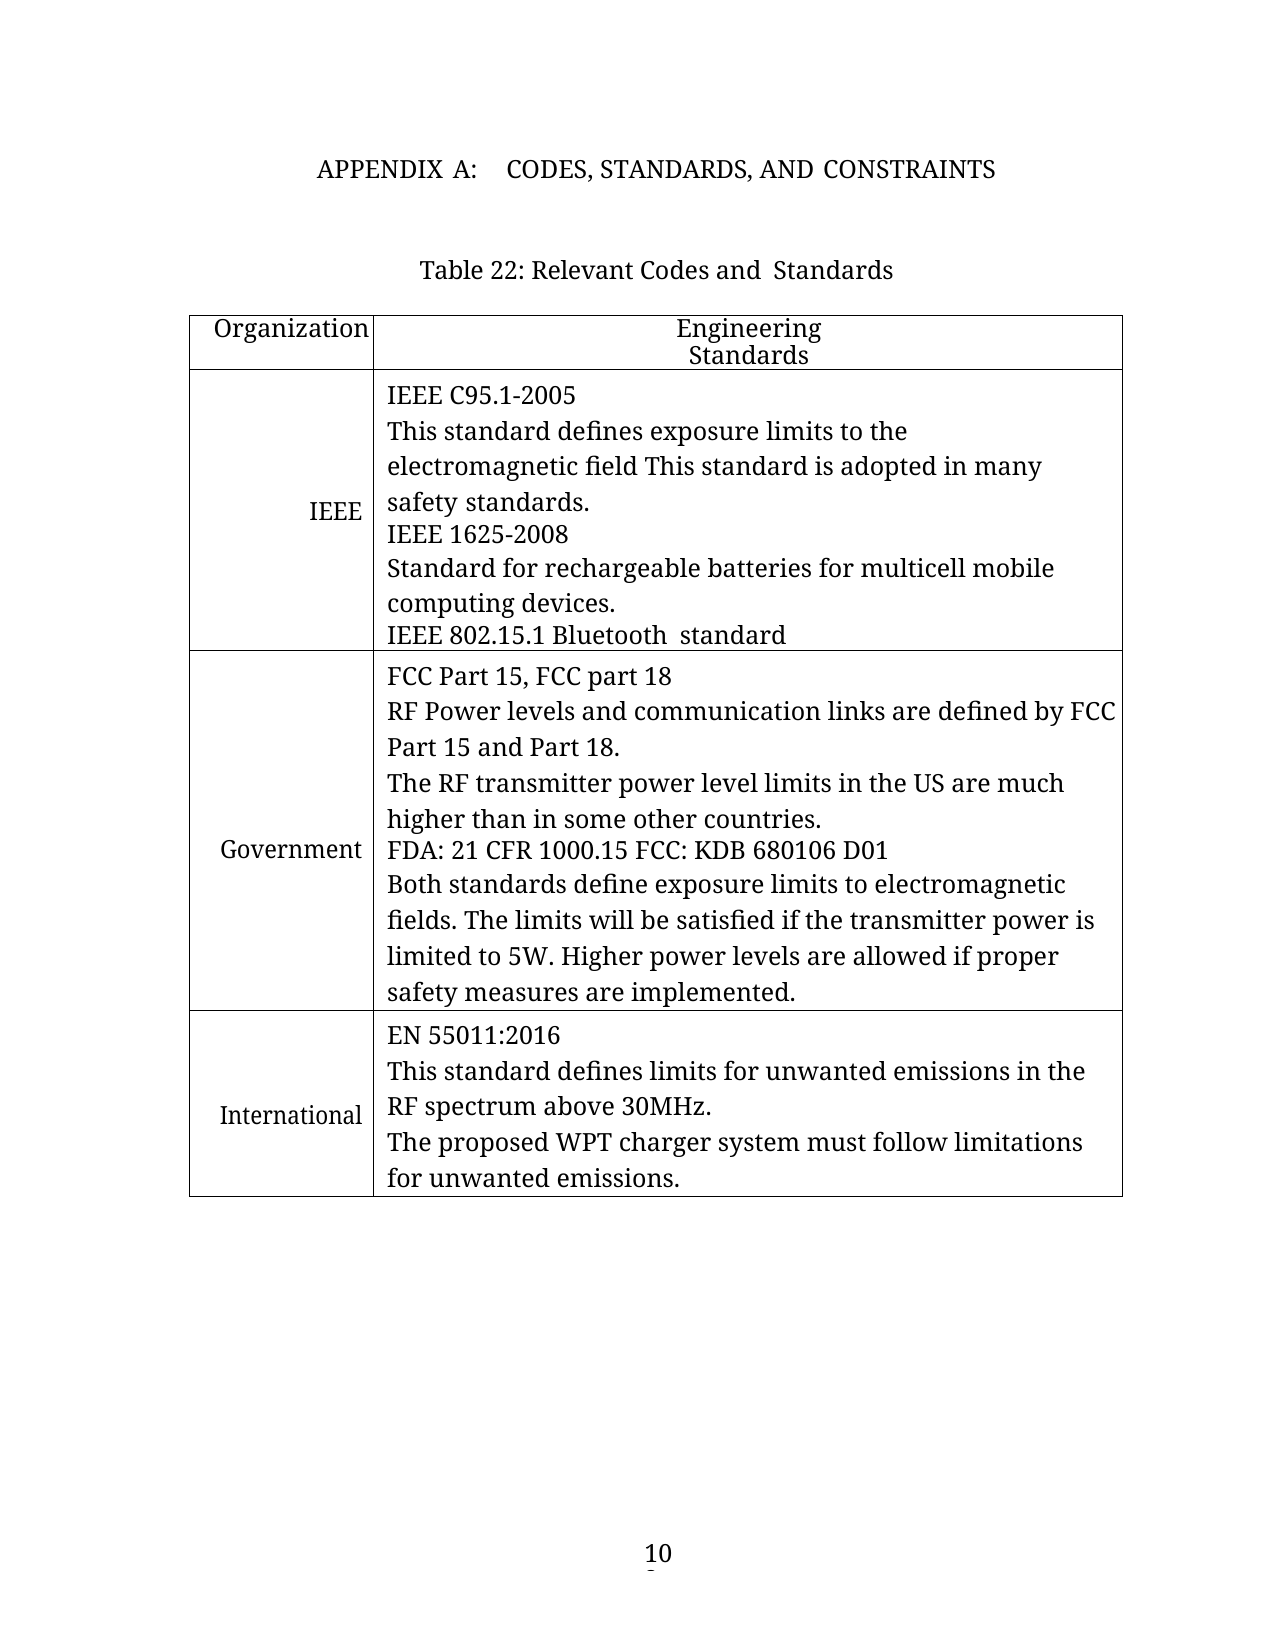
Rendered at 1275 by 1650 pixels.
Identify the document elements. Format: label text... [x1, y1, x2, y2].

table_cell IEEE C95.1-2005 This standard defines exposure limits to the electromagnetic field This standard is adopted in many safety standards. IEEE 1625-2008 Standard for rechargeable batteries for multicell mobile computing devices. IEEE 802.15.1 Bluetooth standard [374, 370, 1122, 650]
table_cell EN 55011:2016 This standard defines limits for unwanted emissions in the RF spectrum above 30MHz. The proposed WPT charger system must follow limitations for unwanted emissions. [374, 1011, 1122, 1196]
text Table 22: Relevant Codes and Standards [370, 252, 943, 286]
table_cell IEEE [190, 370, 373, 650]
table_cell International [190, 1011, 373, 1196]
table_header Organization [190, 316, 373, 369]
table_cell Government [190, 651, 373, 1009]
text APPENDIX A: CODES, STANDARDS, AND CONSTRAINTS [171, 152, 1142, 186]
table_cell FCC Part 15, FCC part 18 RF Power levels and communication links are defined by FCC Part 15 and Part 18. The RF transmitter power level limits in the US are much higher than in some other countries. FDA: 21 CFR 1000.15 FCC: KDB 680106 D01 Both standards define exposure limits to electromagnetic fields. The limits will be satisfied if the transmitter power is limited to 5W. Higher power levels are allowed if proper safety measures are implemented. [374, 651, 1122, 1009]
table_header Engineering Standards [374, 316, 1122, 369]
